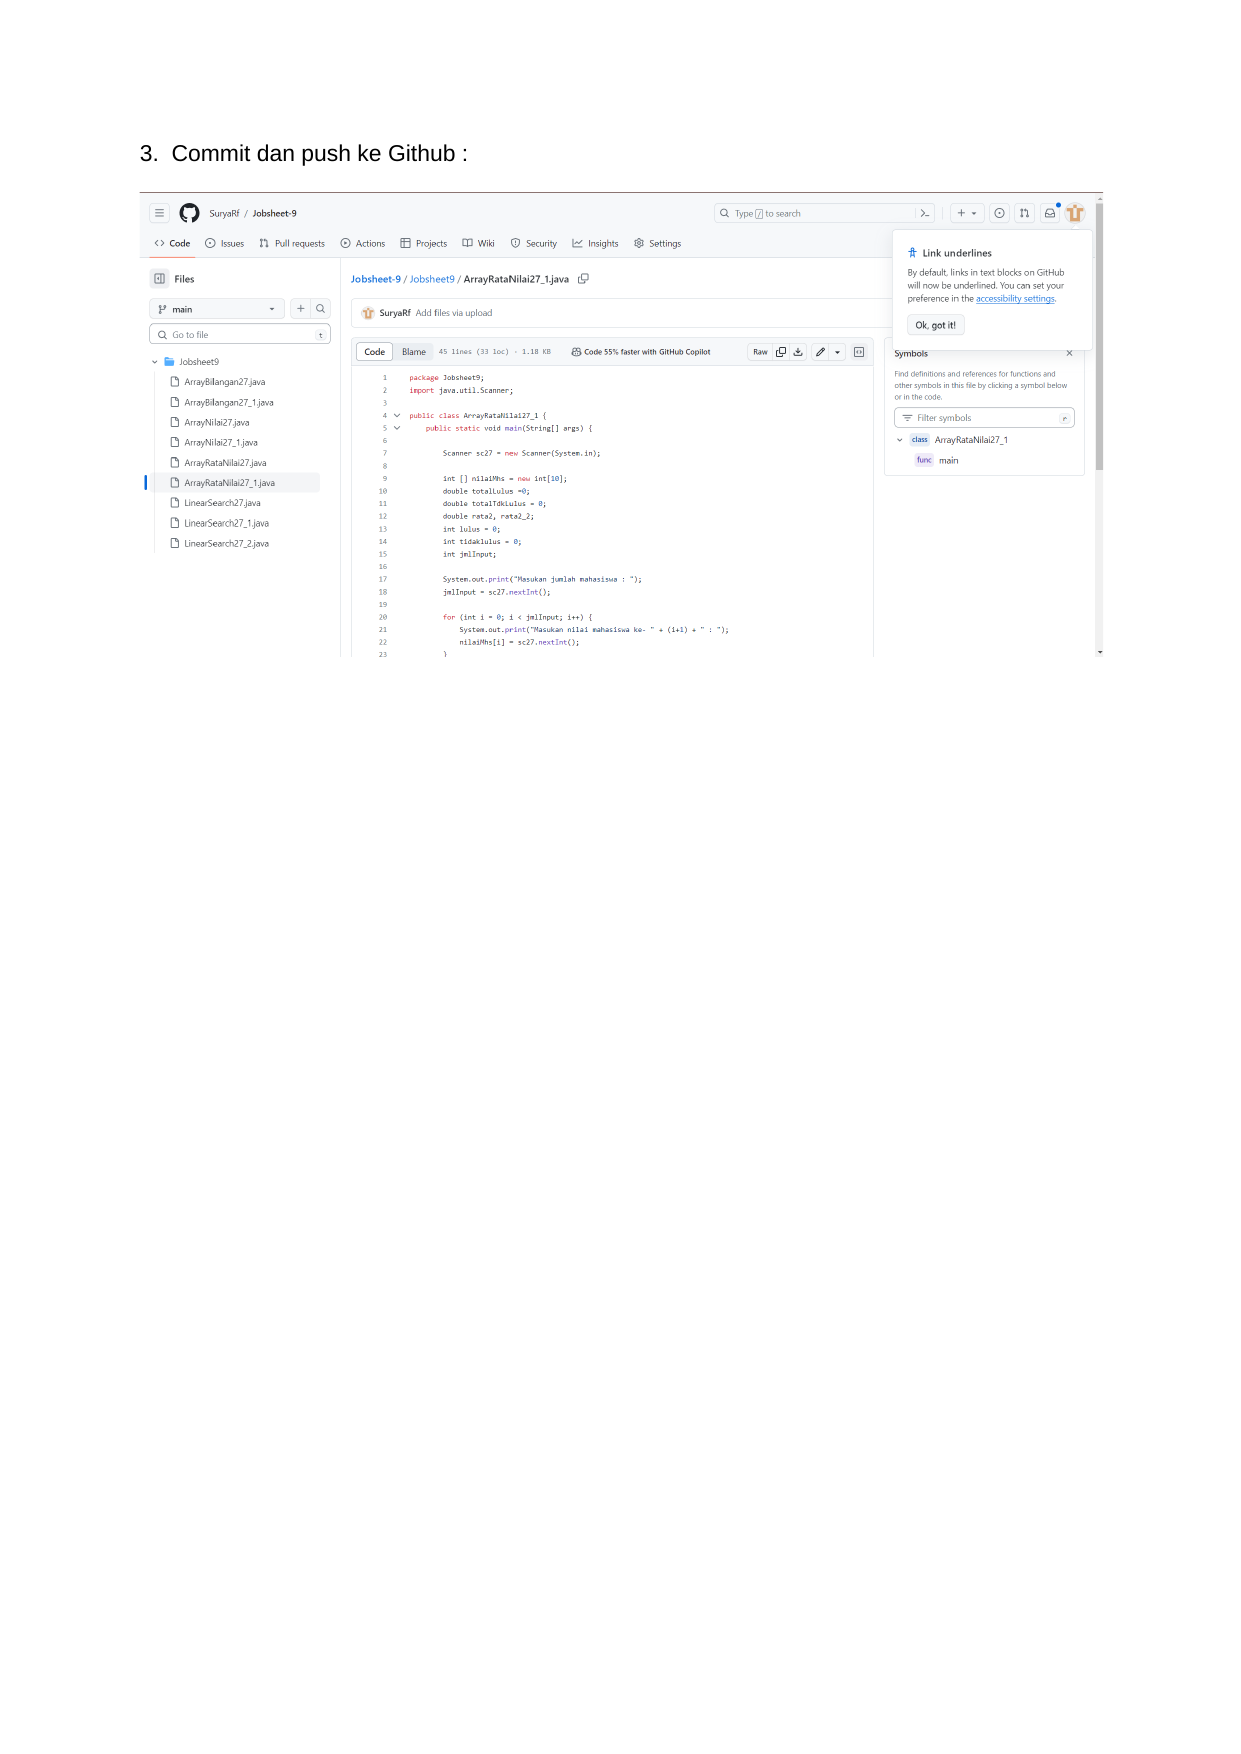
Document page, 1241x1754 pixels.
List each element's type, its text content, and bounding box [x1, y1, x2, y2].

picture [139, 192, 1104, 657]
text 3. Commit dan push ke Github : [139, 139, 1103, 166]
